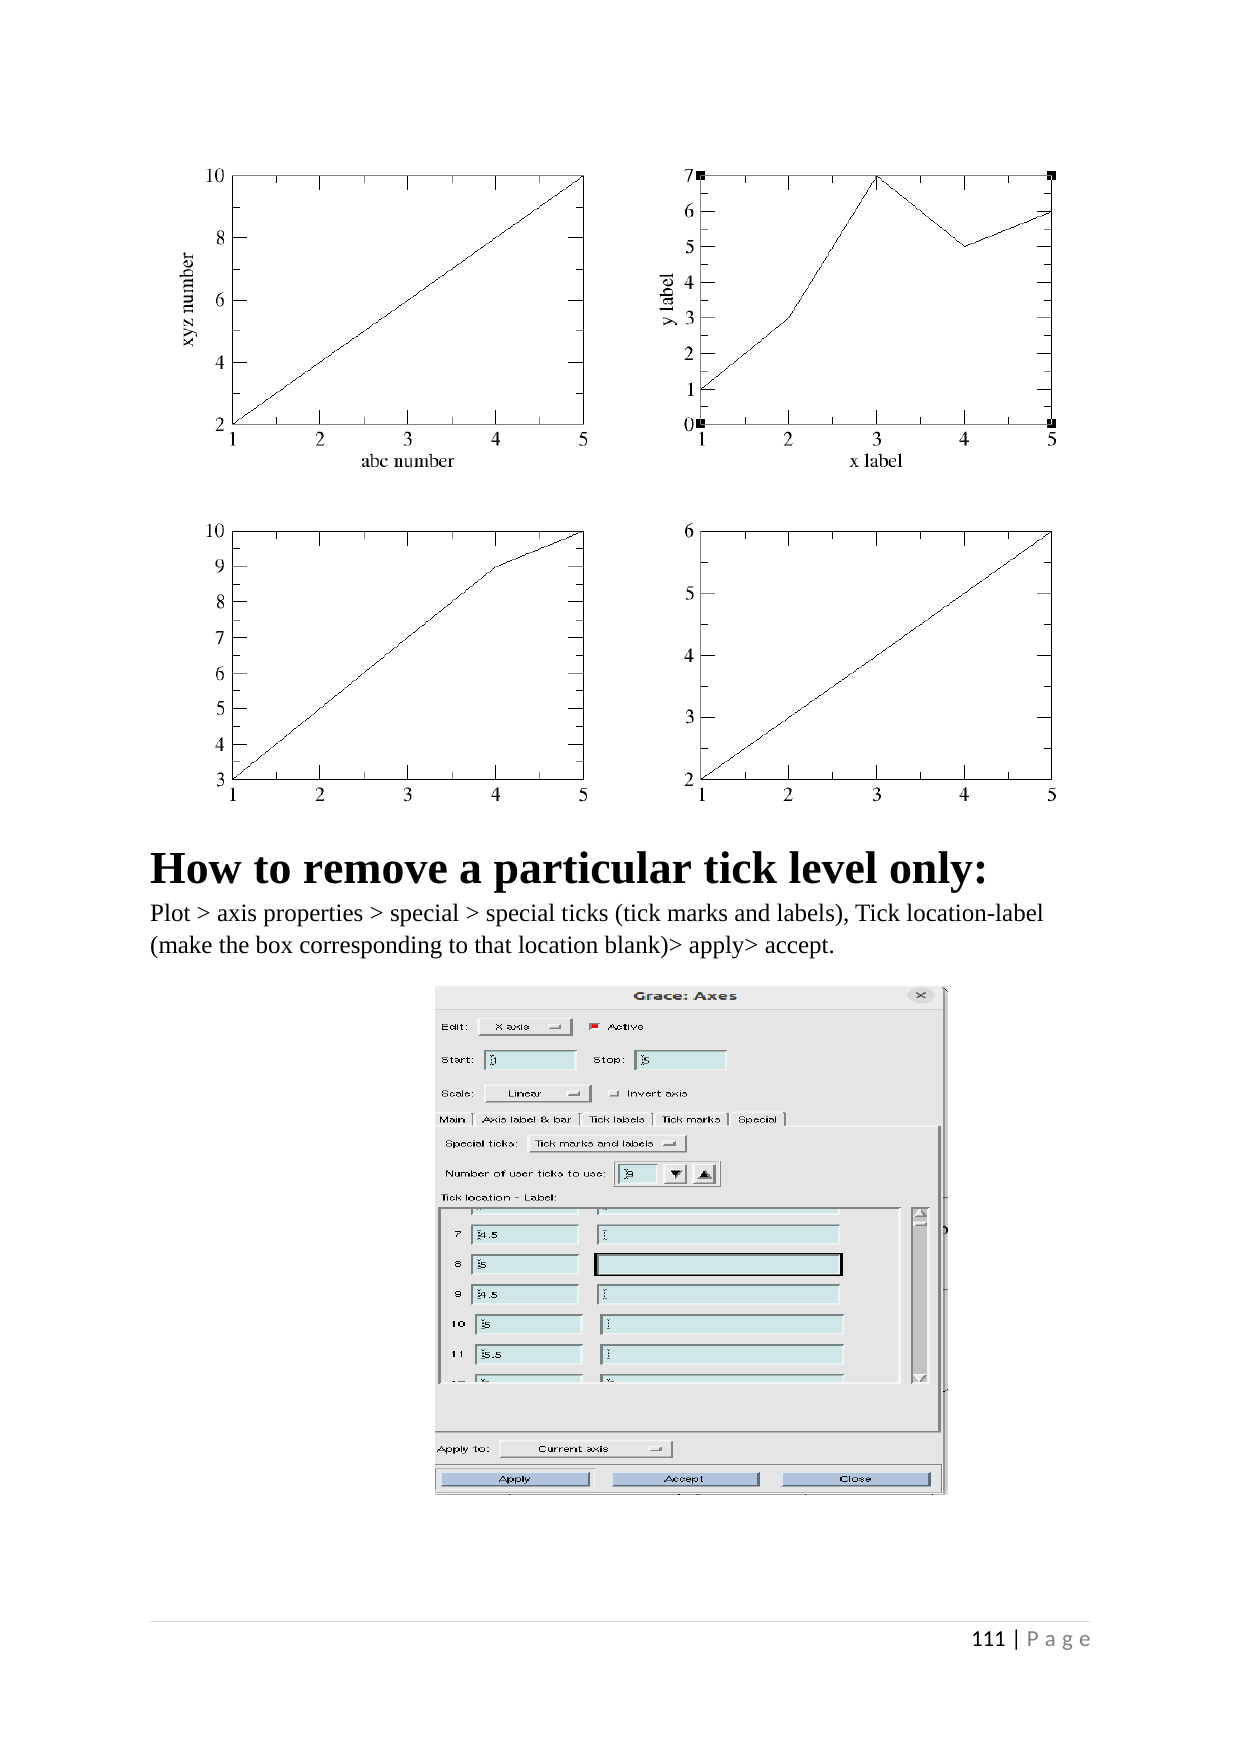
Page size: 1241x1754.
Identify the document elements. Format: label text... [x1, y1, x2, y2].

text Plot > axis properties > special > special ticks (tick marks and labels), Tick location-label (make the box corresponding to that location blank)> apply> accept. [150, 898, 1090, 959]
picture [435, 986, 948, 1495]
picture [170, 150, 1070, 822]
